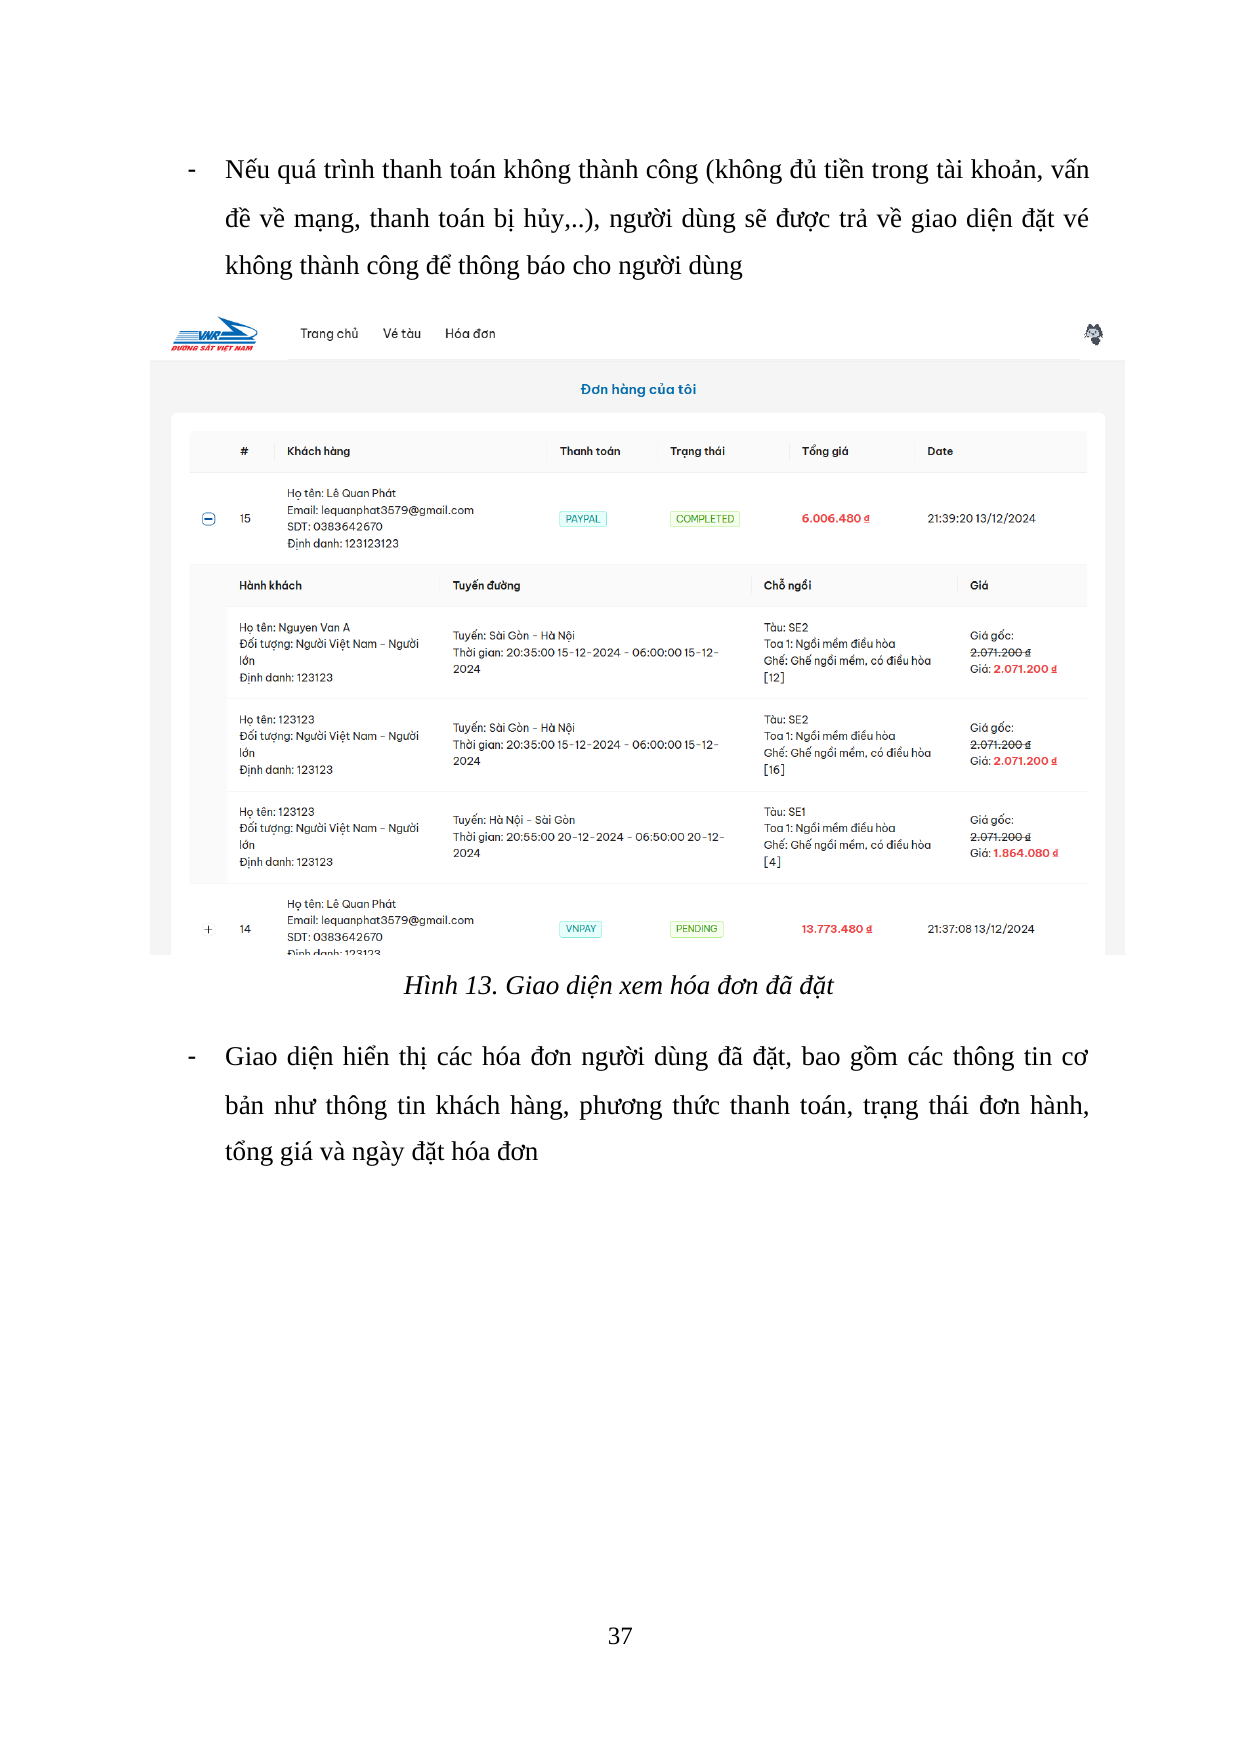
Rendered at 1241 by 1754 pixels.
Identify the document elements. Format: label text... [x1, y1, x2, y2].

list Nếu quá trình thanh toán không thành công (không đủ tiền trong tài khoản, vấn đề về mạng, thanh toán bị hủy,..), người dùng sẽ được trả về giao diện đặt vé không thành công để thông báo cho người dùng [187, 150, 1090, 280]
list Giao diện hiển thị các hóa đơn người dùng đã đặt, bao gồm các thông tin cơ bản như thông tin khách hàng, phương thức thanh toán, trạng thái đơn hành, tổng giá và ngày đặt hóa đơn [187, 1036, 1090, 1167]
picture [150, 312, 1125, 955]
